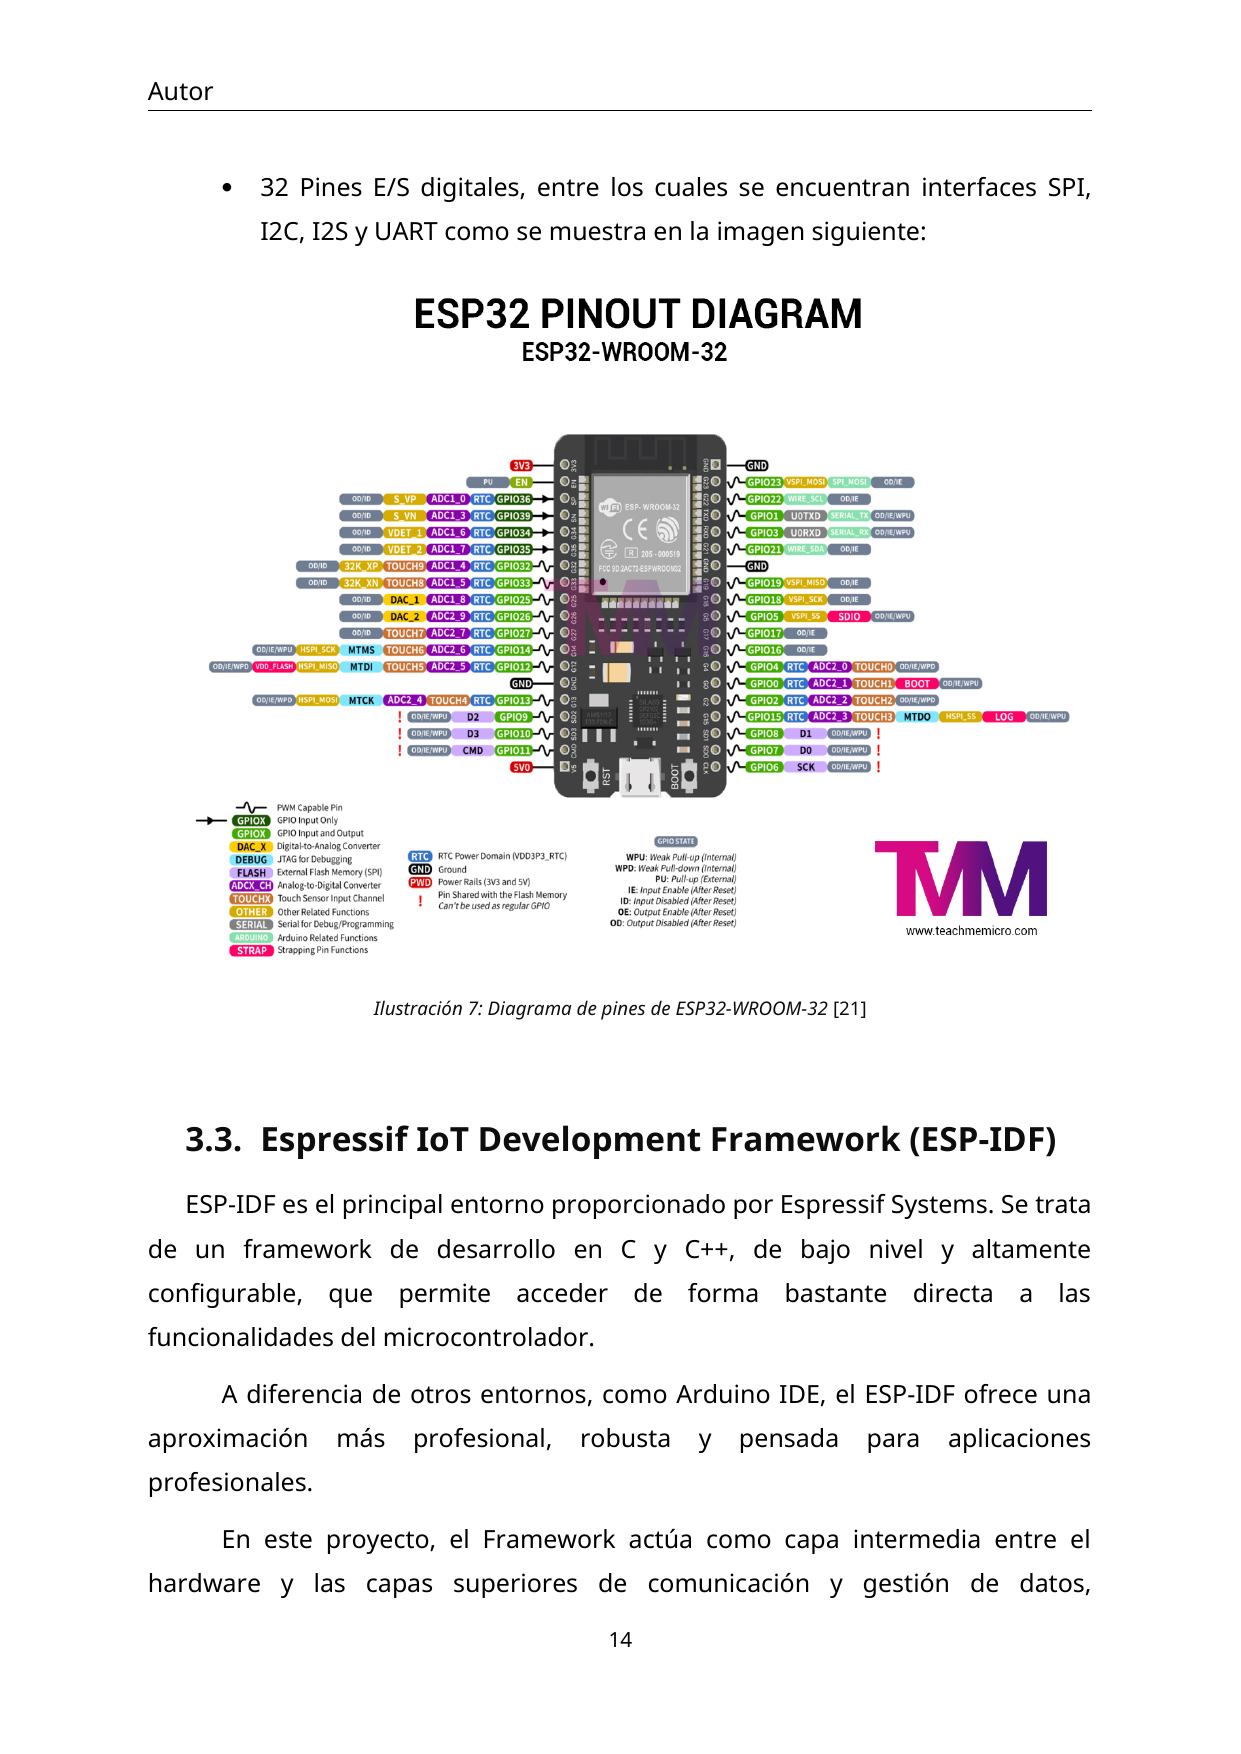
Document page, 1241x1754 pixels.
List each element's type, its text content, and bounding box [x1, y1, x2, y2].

text ESP-IDF es el principal entorno proporcionado por Espressif Systems. Se trata de un framework de desarrollo en C y C++, de bajo nivel y altamente configurable, que permite acceder de forma bastante directa a las funcionalidades del microcontrolador. [148, 1187, 1092, 1354]
subtitle Espressif IoT Development Framework (ESP-IDF) [185, 1116, 1092, 1161]
list 32 Pines E/S digitales, entre los cuales se encuentran interfaces SPI, I2C, I2S y UART como se muestra en la imagen siguiente: [223, 169, 1092, 248]
text Ilustración 7: Diagrama de pines de ESP32-WROOM-32 [148, 996, 1092, 1021]
text A diferencia de otros entornos, como Arduino IDE, el ESP-IDF ofrece una aproximación más profesional, robusta y pensada para aplicaciones profesionales. [148, 1377, 1092, 1499]
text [148, 1522, 1092, 1600]
picture [194, 270, 1084, 961]
